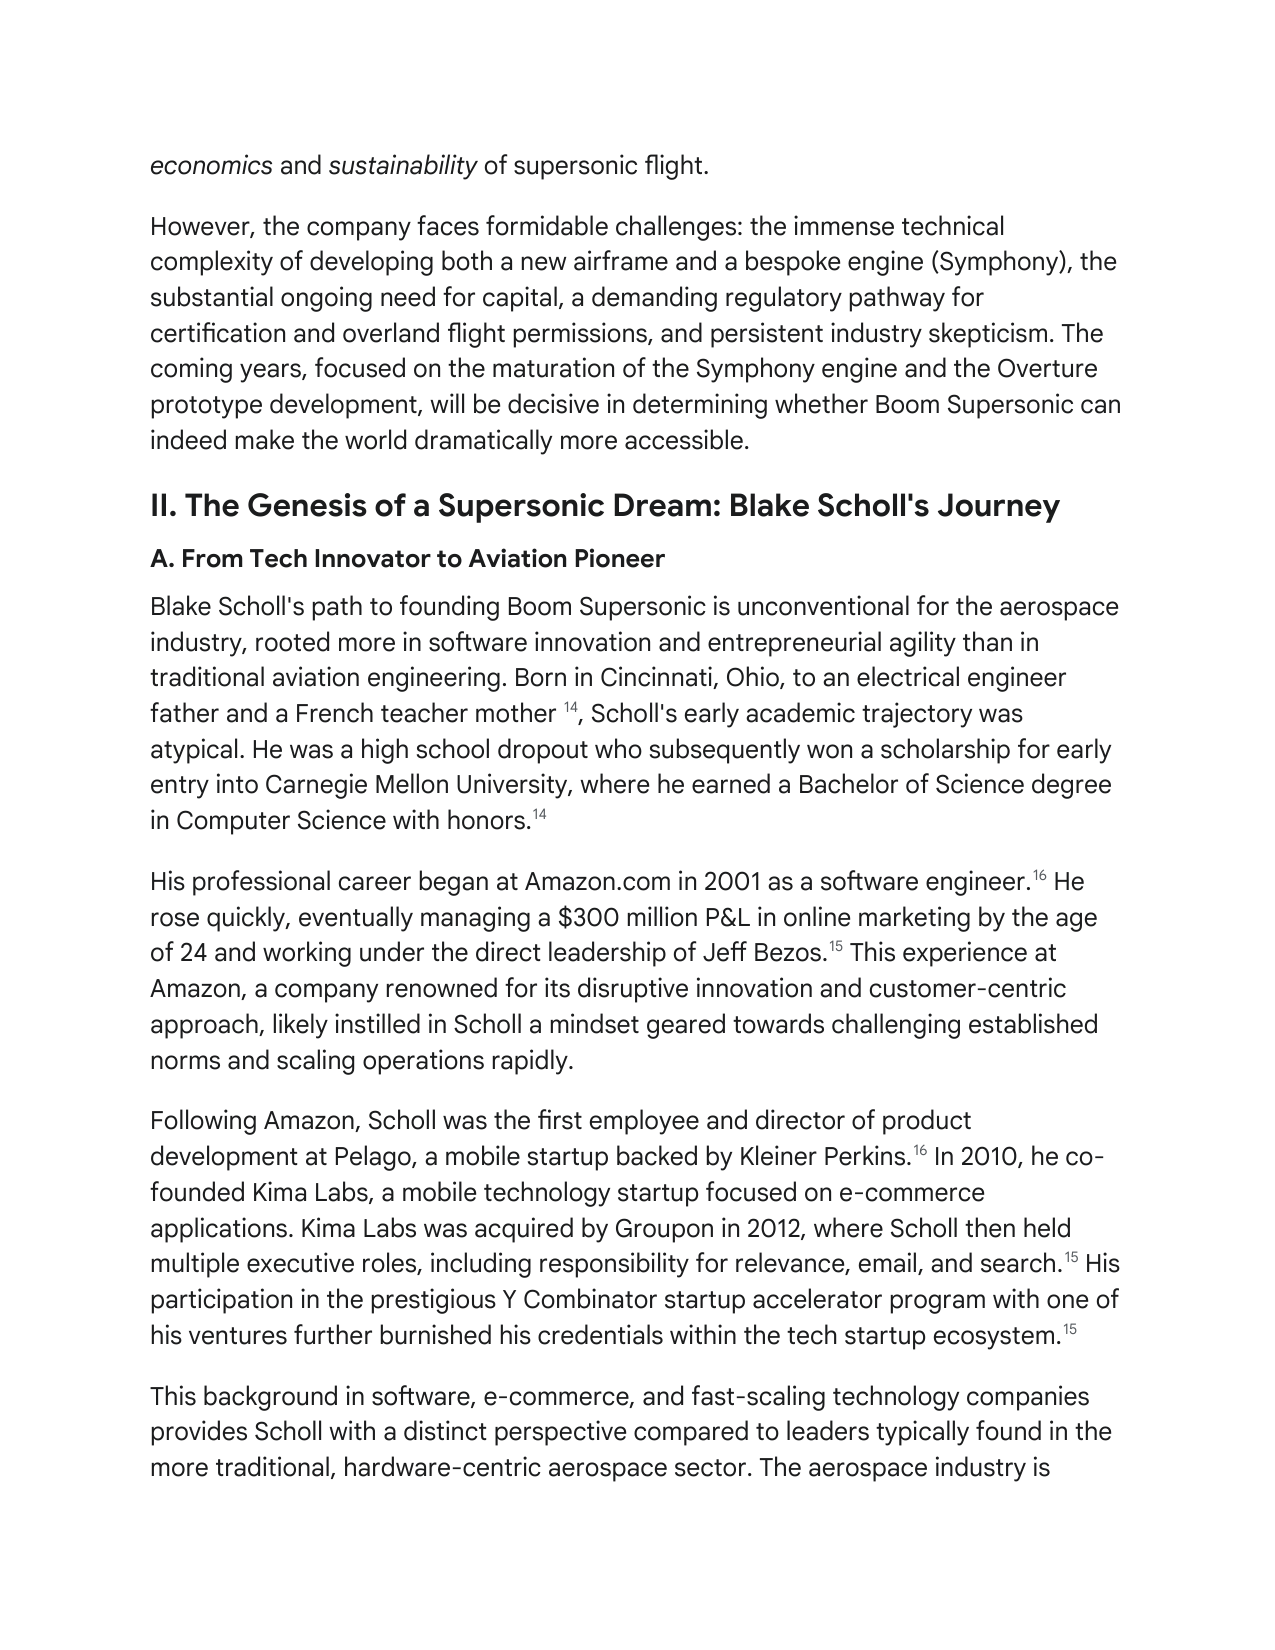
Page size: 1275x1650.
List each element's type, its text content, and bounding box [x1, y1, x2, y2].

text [150, 1381, 1125, 1483]
subtitle A. From Tech Innovator to Aviation Pioneer [150, 543, 1125, 574]
text His professional career began at Amazon.com in 2001 as a software engineer.16 He rose quickly, eventually managing a $300 million P&L in online marketing by the age of 24 and working under the direct leadership of Jeff Bezos.15 This experience at Amazon, a company renowned for its disruptive innovation and customer-centric approach, likely instilled in Scholl a mindset geared towards challenging established norms and scaling operations rapidly. [150, 866, 1125, 1076]
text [150, 150, 1125, 181]
text Following Amazon, Scholl was the first employee and director of product development at Pelago, a mobile startup backed by Kleiner Perkins.16 In 2010, he co-founded Kima Labs, a mobile technology startup focused on e-commerce applications. Kima Labs was acquired by Groupon in 2012, where Scholl then held multiple executive roles, including responsibility for relevance, email, and search.15 His participation in the prestigious Y Combinator startup accelerator program with one of his ventures further burnished his credentials within the tech startup ecosystem.15 [150, 1106, 1125, 1351]
subtitle II. The Genesis of a Supersonic Dream: Blake Scholl's Journey [150, 486, 1125, 525]
text However, the company faces formidable challenges: the immense technical complexity of developing both a new airframe and a bespoke engine (Symphony), the substantial ongoing need for capital, a demanding regulatory pathway for certification and overland flight permissions, and persistent industry skepticism. The coming years, focused on the maturation of the Symphony engine and the Overture prototype development, will be decisive in determining whether Boom Supersonic can indeed make the world dramatically more accessible. [150, 211, 1125, 456]
text Blake Scholl's path to founding Boom Supersonic is unconventional for the aerospace industry, rooted more in software innovation and entrepreneurial agility than in traditional aviation engineering. Born in Cincinnati, Ohio, to an electrical engineer father and a French teacher mother 14, Scholl's early academic trajectory was atypical. He was a high school dropout who subsequently won a scholarship for early entry into Carnegie Mellon University, where he earned a Bachelor of Science degree in Computer Science with honors.14 [150, 591, 1125, 837]
